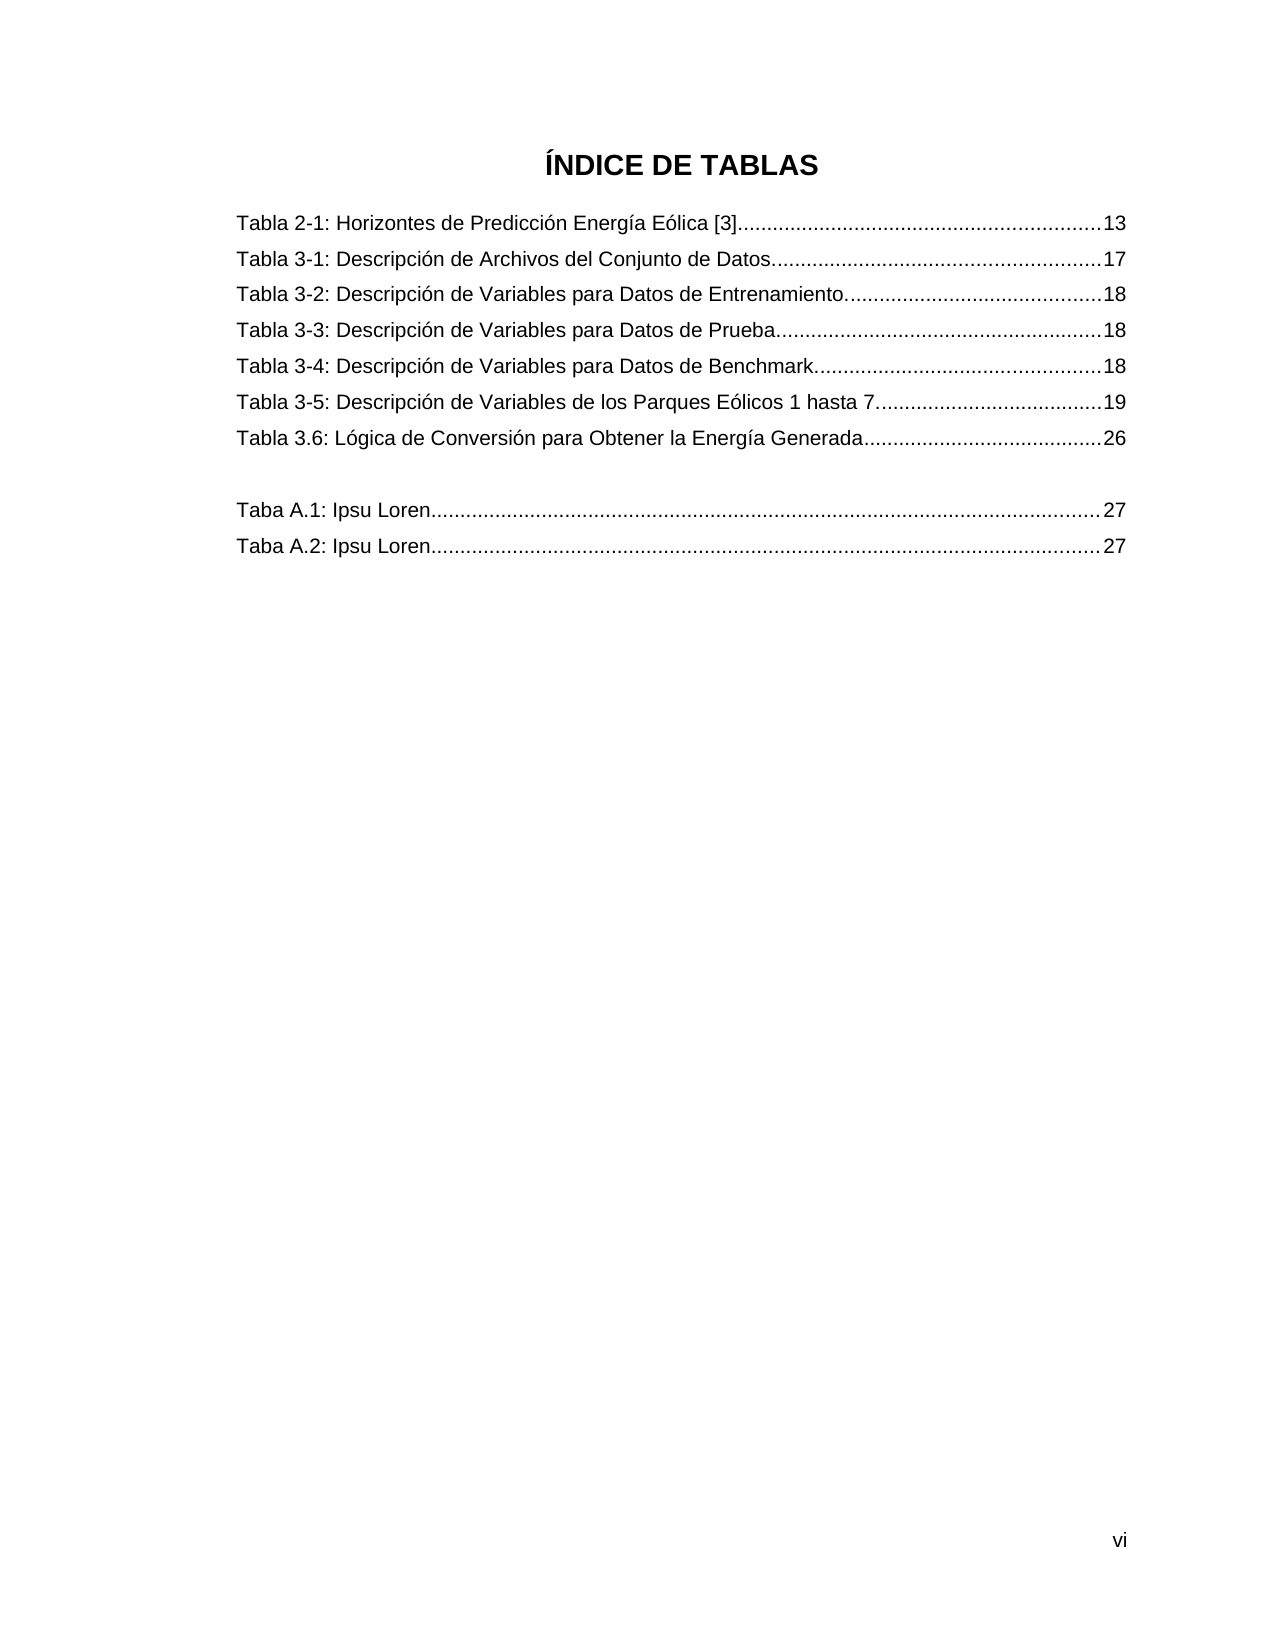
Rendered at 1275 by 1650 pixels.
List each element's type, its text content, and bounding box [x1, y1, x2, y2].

text Tabla 3-4: Descripción de Variables para Datos de Benchmark. 18 [236, 354, 1127, 378]
text Tabla 3-2: Descripción de Variables para Datos de Entrenamiento. 18 [236, 282, 1127, 306]
text Tabla 3.6: Lógica de Conversión para Obtener la Energía Generada 26 [236, 426, 1127, 450]
subtitle ÍNDICE DE TABLAS [236, 148, 1127, 181]
text Taba A.2: Ipsu Loren 27 [236, 534, 1127, 558]
text Tabla 3-3: Descripción de Variables para Datos de Prueba. 18 [236, 318, 1127, 342]
text Tabla 3-1: Descripción de Archivos del Conjunto de Datos. 17 [236, 246, 1127, 270]
text Tabla 3-5: Descripción de Variables de los Parques Eólicos 1 hasta 7. 19 [236, 390, 1127, 414]
text Taba A.1: Ipsu Loren 27 [236, 498, 1127, 522]
text Tabla 2-1: Horizontes de Predicción Energía Eólica [3]. 13 [236, 210, 1127, 234]
